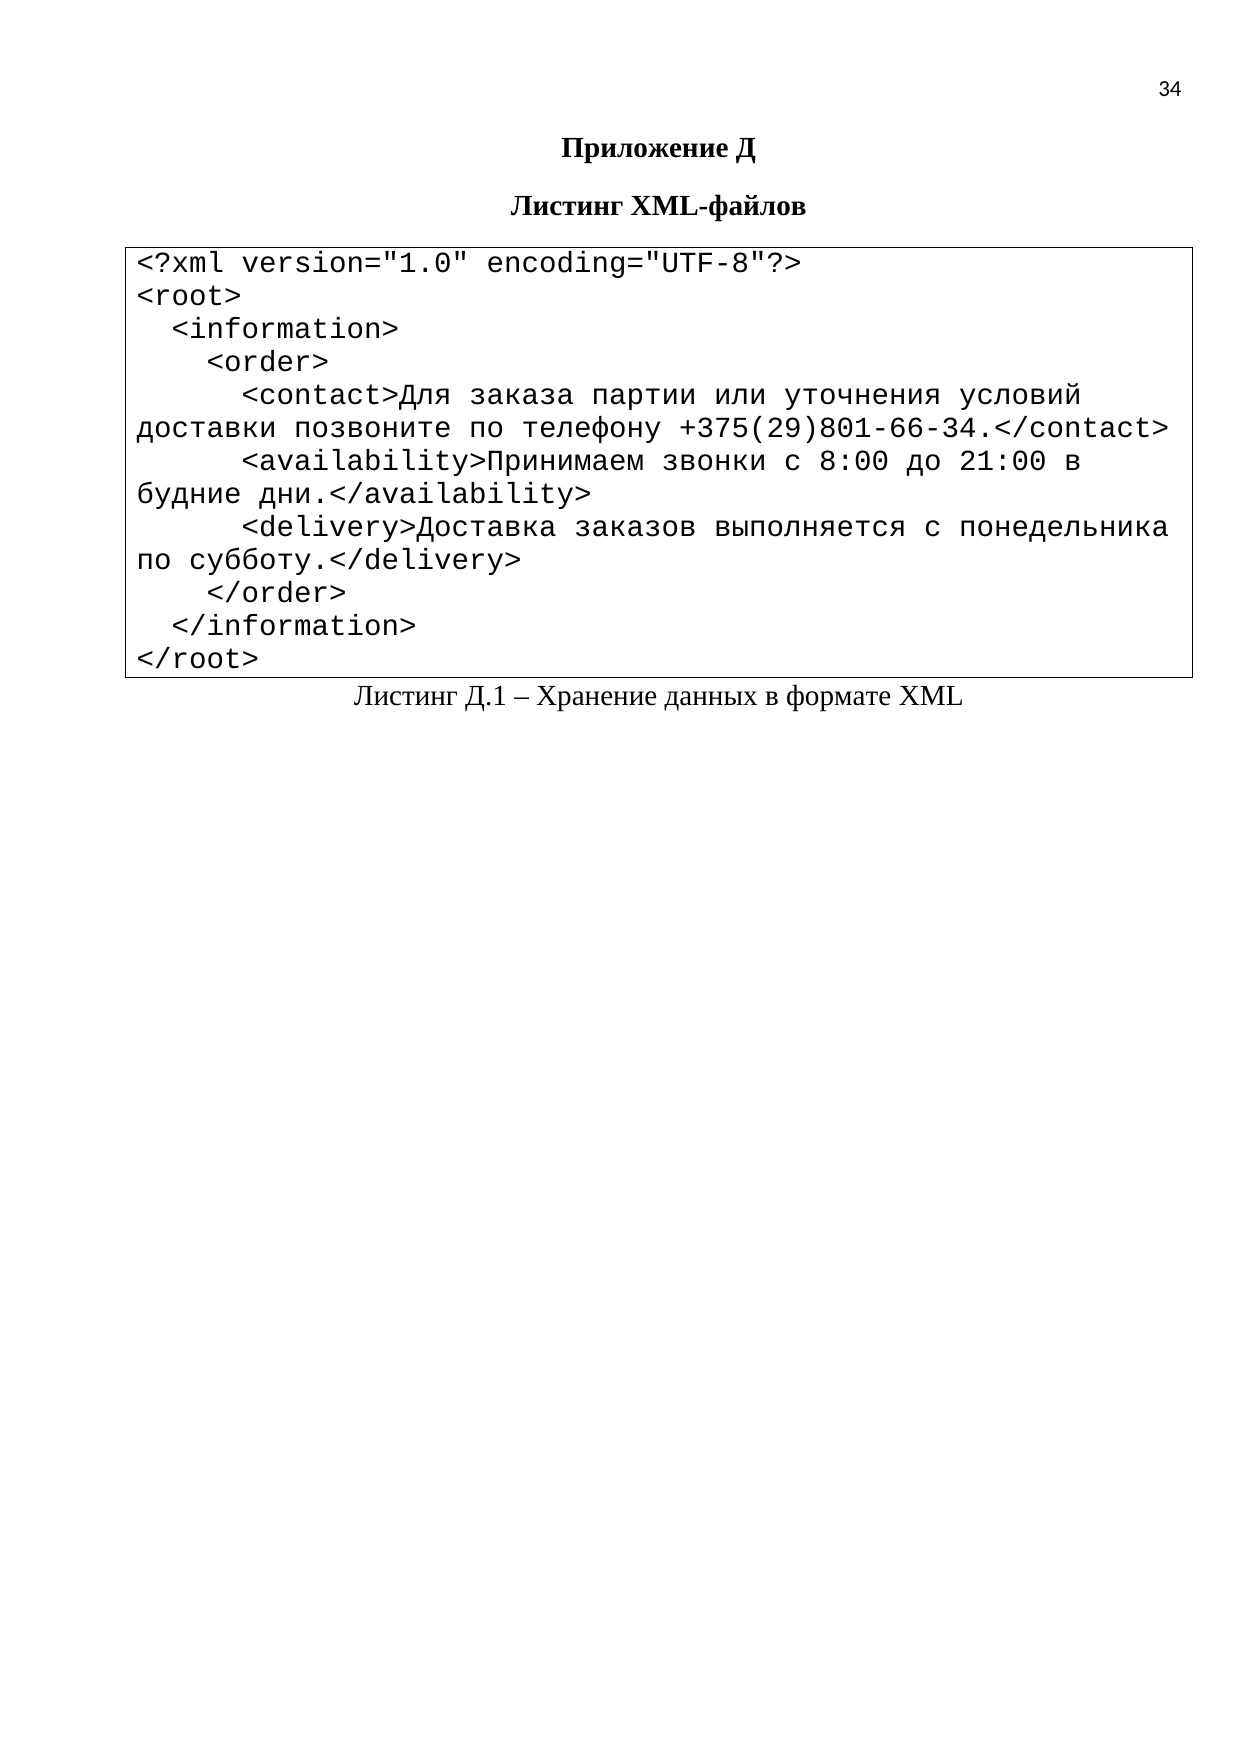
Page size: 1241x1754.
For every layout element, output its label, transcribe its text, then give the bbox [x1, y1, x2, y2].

text Листинг Д.1 – Хранение данных в формате XML [136, 678, 1181, 712]
text Приложение Д [136, 130, 1181, 163]
text Листинг XML-файлов [136, 188, 1181, 222]
table_header <?xml version="1.0" encoding="UTF-8"?> <root> <information> <order> <contact>Для заказа партии или уточнения условий доставки позвоните по телефону +375(29)801-66-34.</contact> <availability>Принимаем звонки с 8:00 до 21:00 в будние дни.</availability> <delivery>Доставка заказов выполняется с понедельника по субботу.</delivery> </order> </information> </root> [126, 248, 1192, 677]
